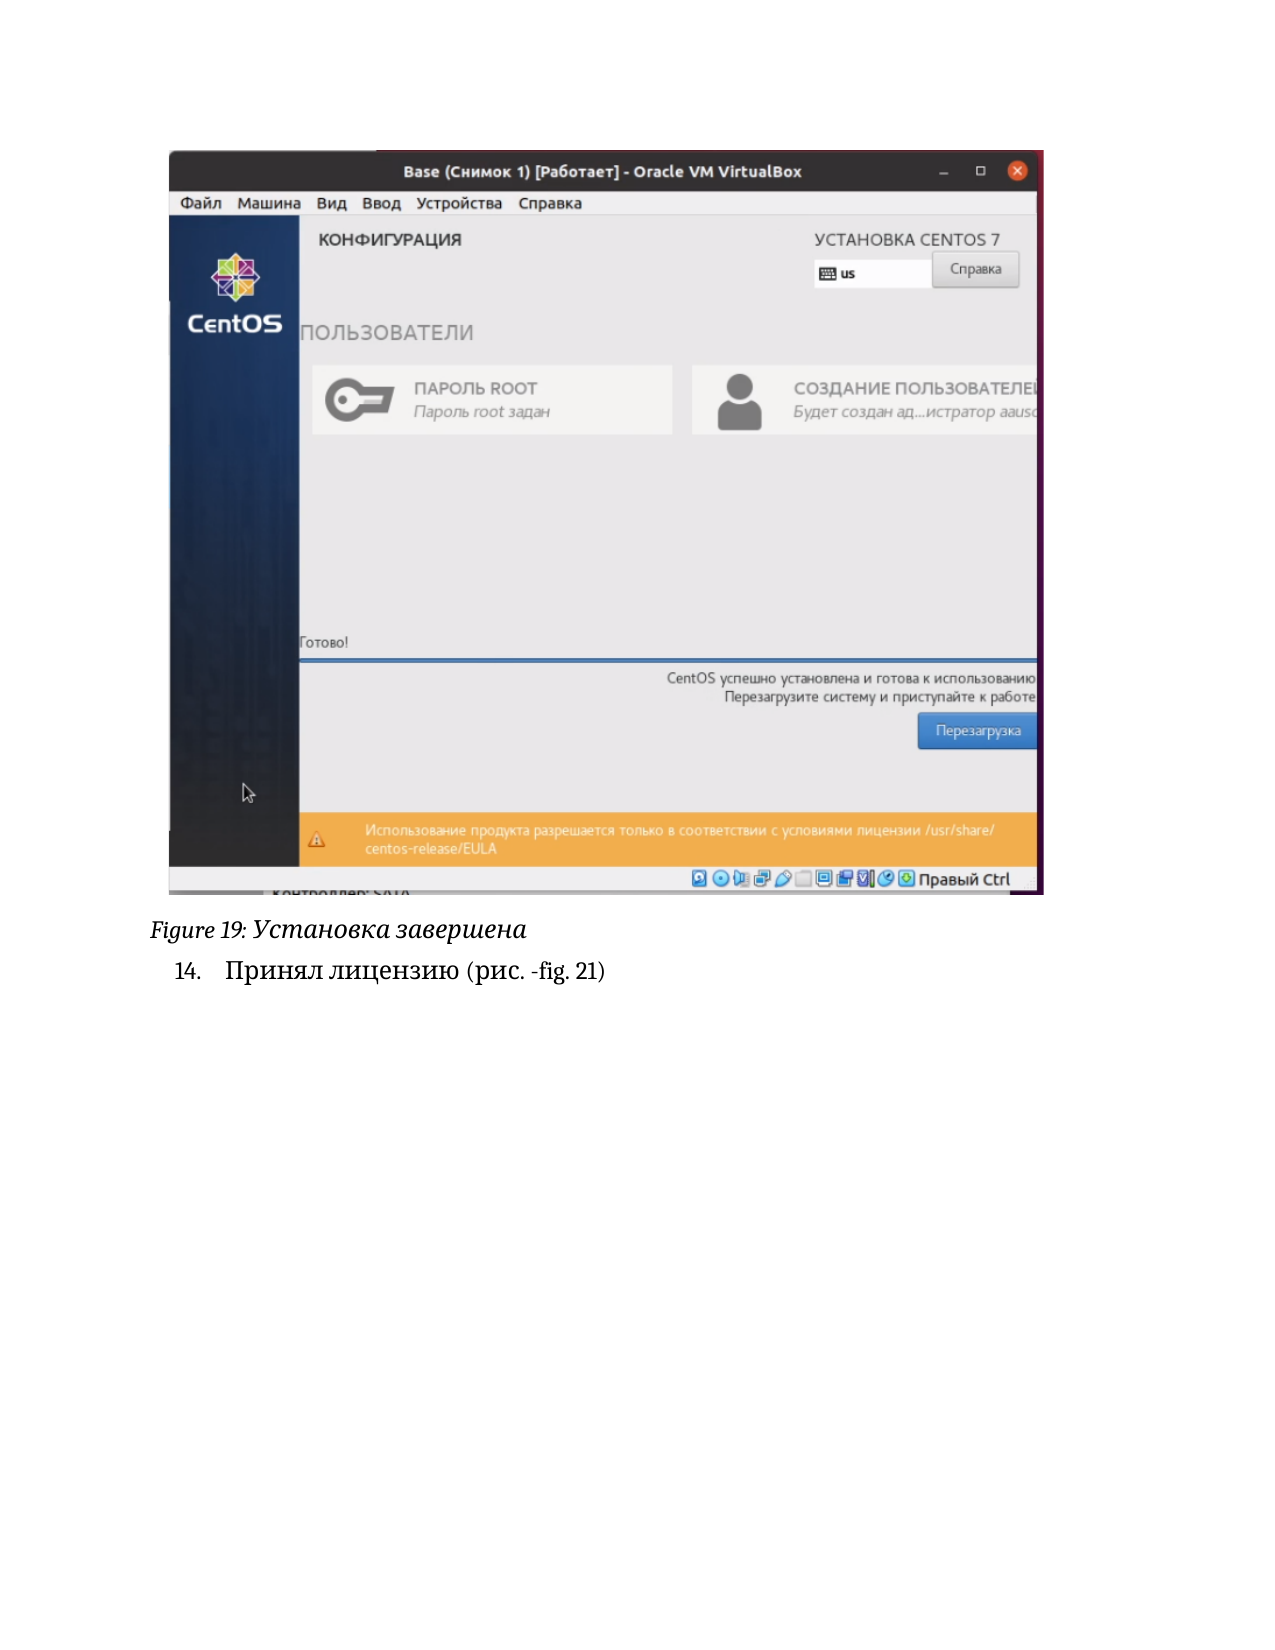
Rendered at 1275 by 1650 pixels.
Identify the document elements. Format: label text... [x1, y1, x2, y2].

picture [168, 150, 1044, 895]
text Figure 19: Установка завершена [150, 916, 1125, 944]
list Принял лицензию (рис. -fig. 21) [175, 957, 1125, 986]
